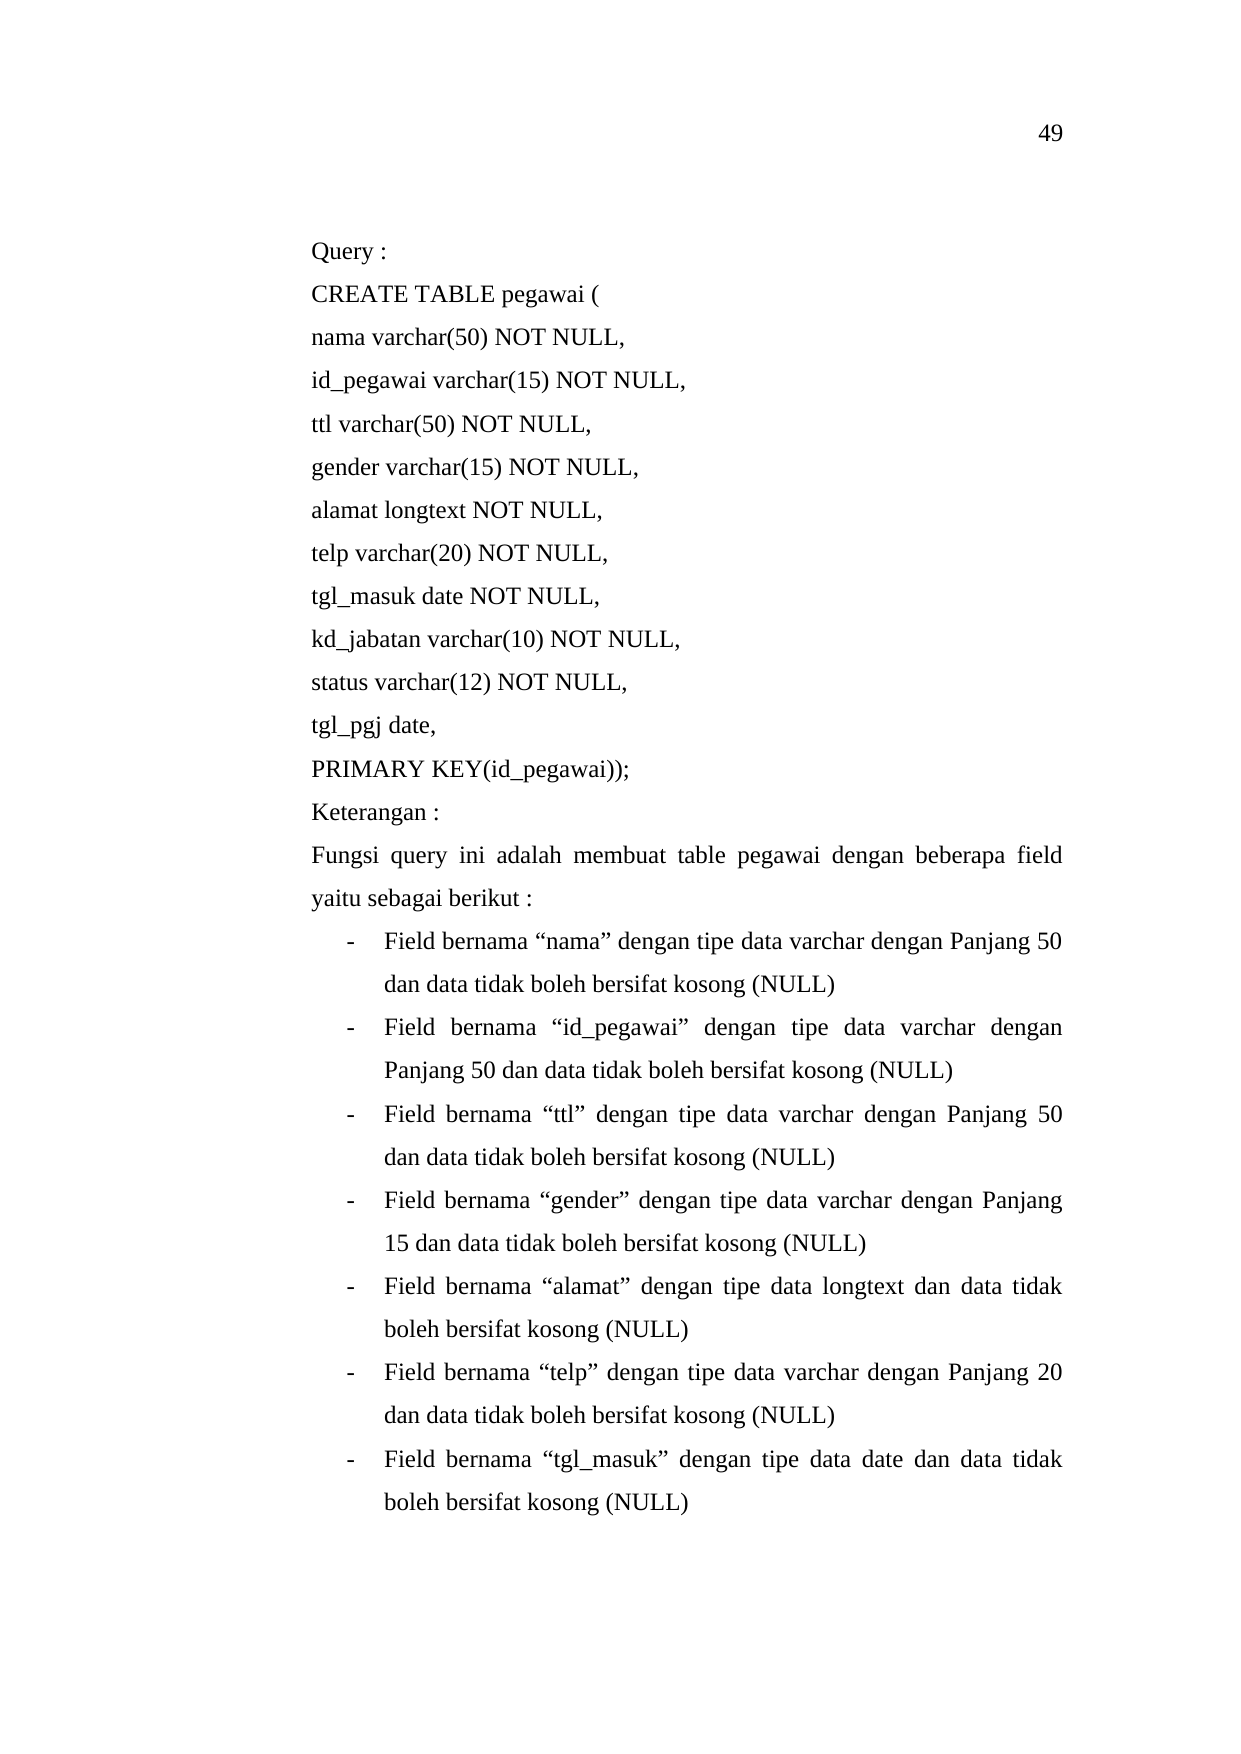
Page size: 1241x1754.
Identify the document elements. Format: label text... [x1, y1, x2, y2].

text telp varchar(20) NOT NULL, [311, 538, 1063, 567]
text tgl_pgj date, [311, 711, 1063, 739]
text kd_jabatan varchar(10) NOT NULL, [311, 624, 1063, 653]
text tgl_masuk date NOT NULL, [311, 581, 1063, 610]
list Field bernama “ttl” dengan tipe data varchar dengan Panjang 50 dan data tidak boleh bersifat kosong (NULL) [346, 1099, 1063, 1171]
list Field bernama “telp” dengan tipe data varchar dengan Panjang 20 dan data tidak boleh bersifat kosong (NULL) [346, 1357, 1063, 1429]
text gender varchar(15) NOT NULL, [311, 452, 1063, 481]
list Field bernama “alamat” dengan tipe data longtext dan data tidak boleh bersifat kosong (NULL) [346, 1271, 1063, 1343]
list Field bernama “nama” dengan tipe data varchar dengan Panjang 50 dan data tidak boleh bersifat kosong (NULL) [346, 926, 1063, 998]
text Keterangan : [311, 797, 1063, 826]
list Field bernama “tgl_masuk” dengan tipe data date dan data tidak boleh bersifat kosong (NULL) [346, 1444, 1063, 1516]
text ttl varchar(50) NOT NULL, [311, 409, 1063, 437]
text nama varchar(50) NOT NULL, [311, 322, 1063, 351]
text Query : [311, 236, 1063, 265]
text alamat longtext NOT NULL, [311, 495, 1063, 524]
list Field bernama “gender” dengan tipe data varchar dengan Panjang 15 dan data tidak boleh bersifat kosong (NULL) [346, 1185, 1063, 1257]
text CREATE TABLE pegawai ( [311, 279, 1063, 308]
text status varchar(12) NOT NULL, [311, 667, 1063, 696]
text Fungsi query ini adalah membuat table pegawai dengan beberapa field yaitu sebagai berikut : [311, 840, 1063, 912]
text id_pegawai varchar(15) NOT NULL, [311, 366, 1063, 394]
text PRIMARY KEY(id_pegawai)); [311, 754, 1063, 782]
list Field bernama “id_pegawai” dengan tipe data varchar dengan Panjang 50 dan data tidak boleh bersifat kosong (NULL) [346, 1012, 1063, 1084]
